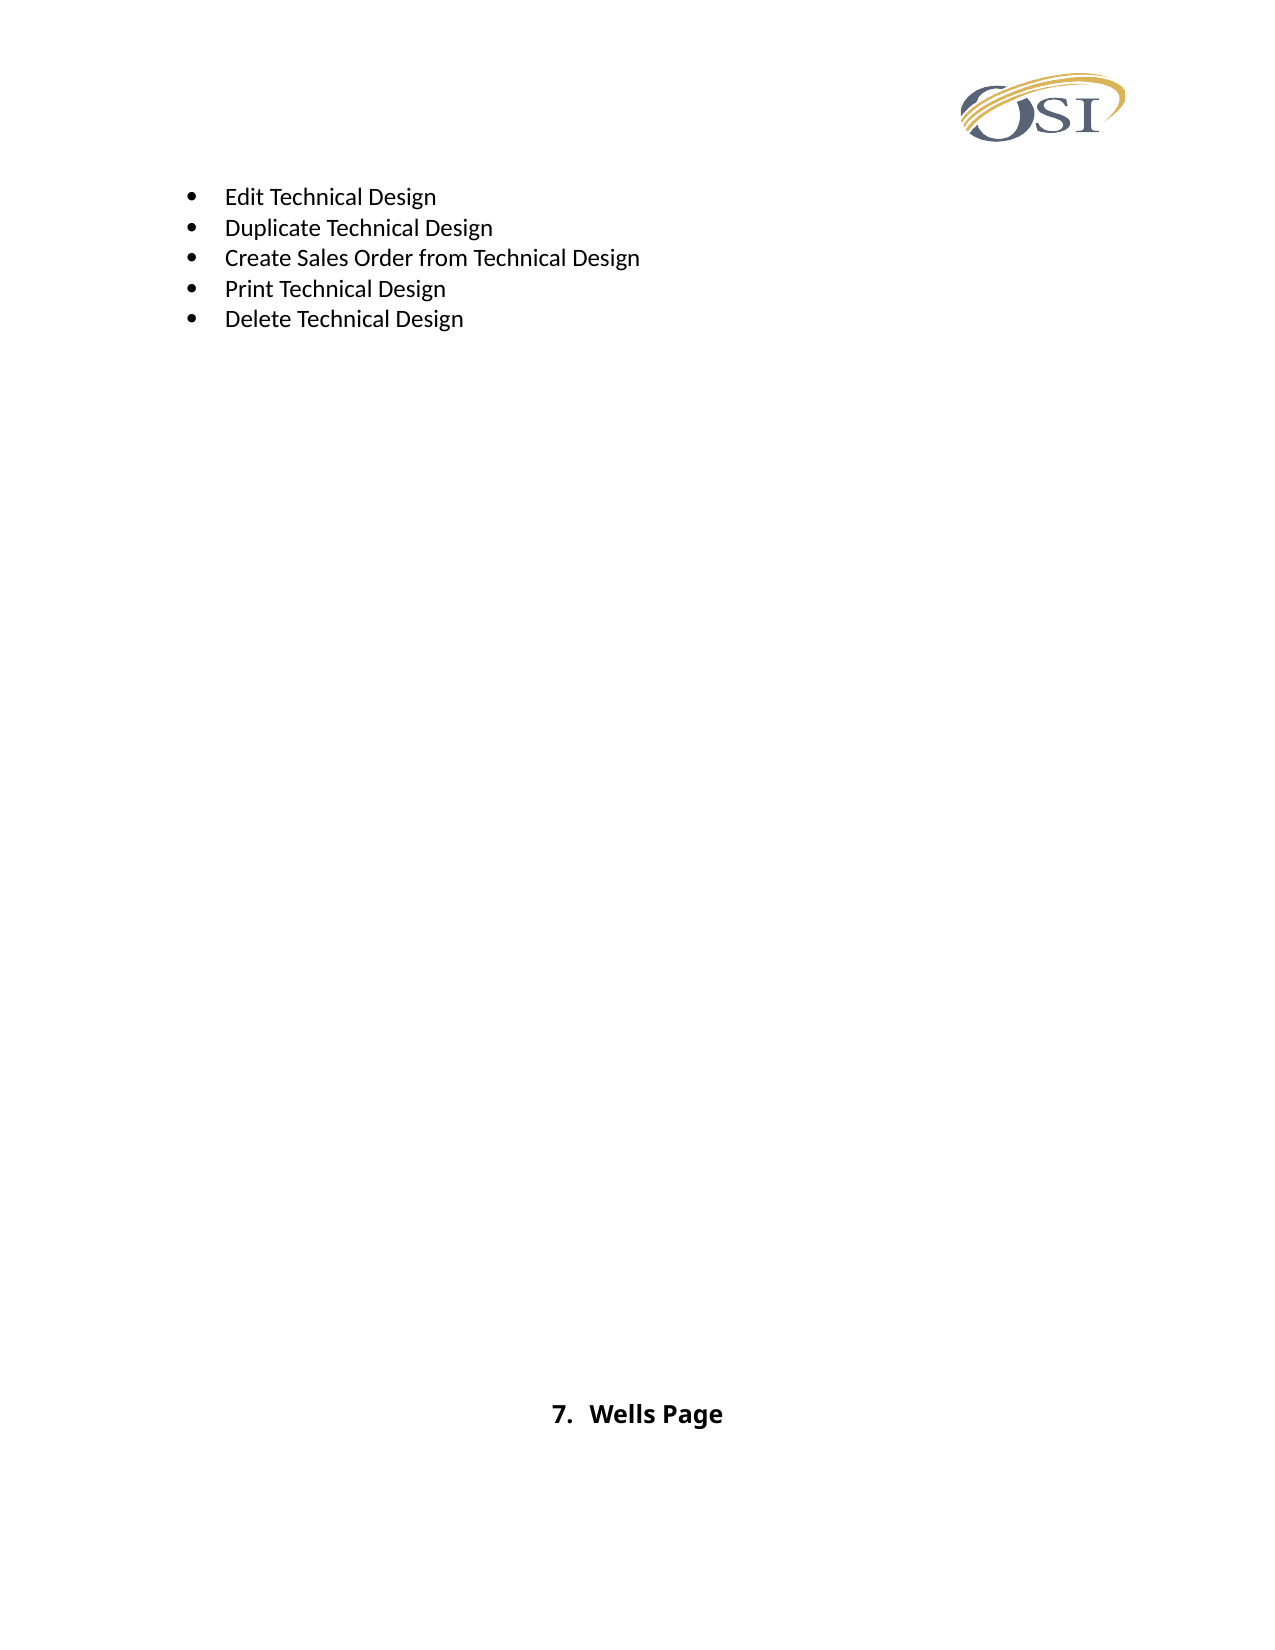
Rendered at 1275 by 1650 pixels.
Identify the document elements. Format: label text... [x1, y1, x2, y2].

list Print Technical Design [187, 273, 1125, 303]
list Edit Technical Design [187, 181, 1125, 212]
list Duplicate Technical Design [187, 212, 1125, 242]
subtitle Wells Page [150, 1397, 1125, 1431]
list Delete Technical Design [187, 303, 1125, 334]
picture [960, 73, 1125, 151]
list Create Sales Order from Technical Design [187, 242, 1125, 273]
